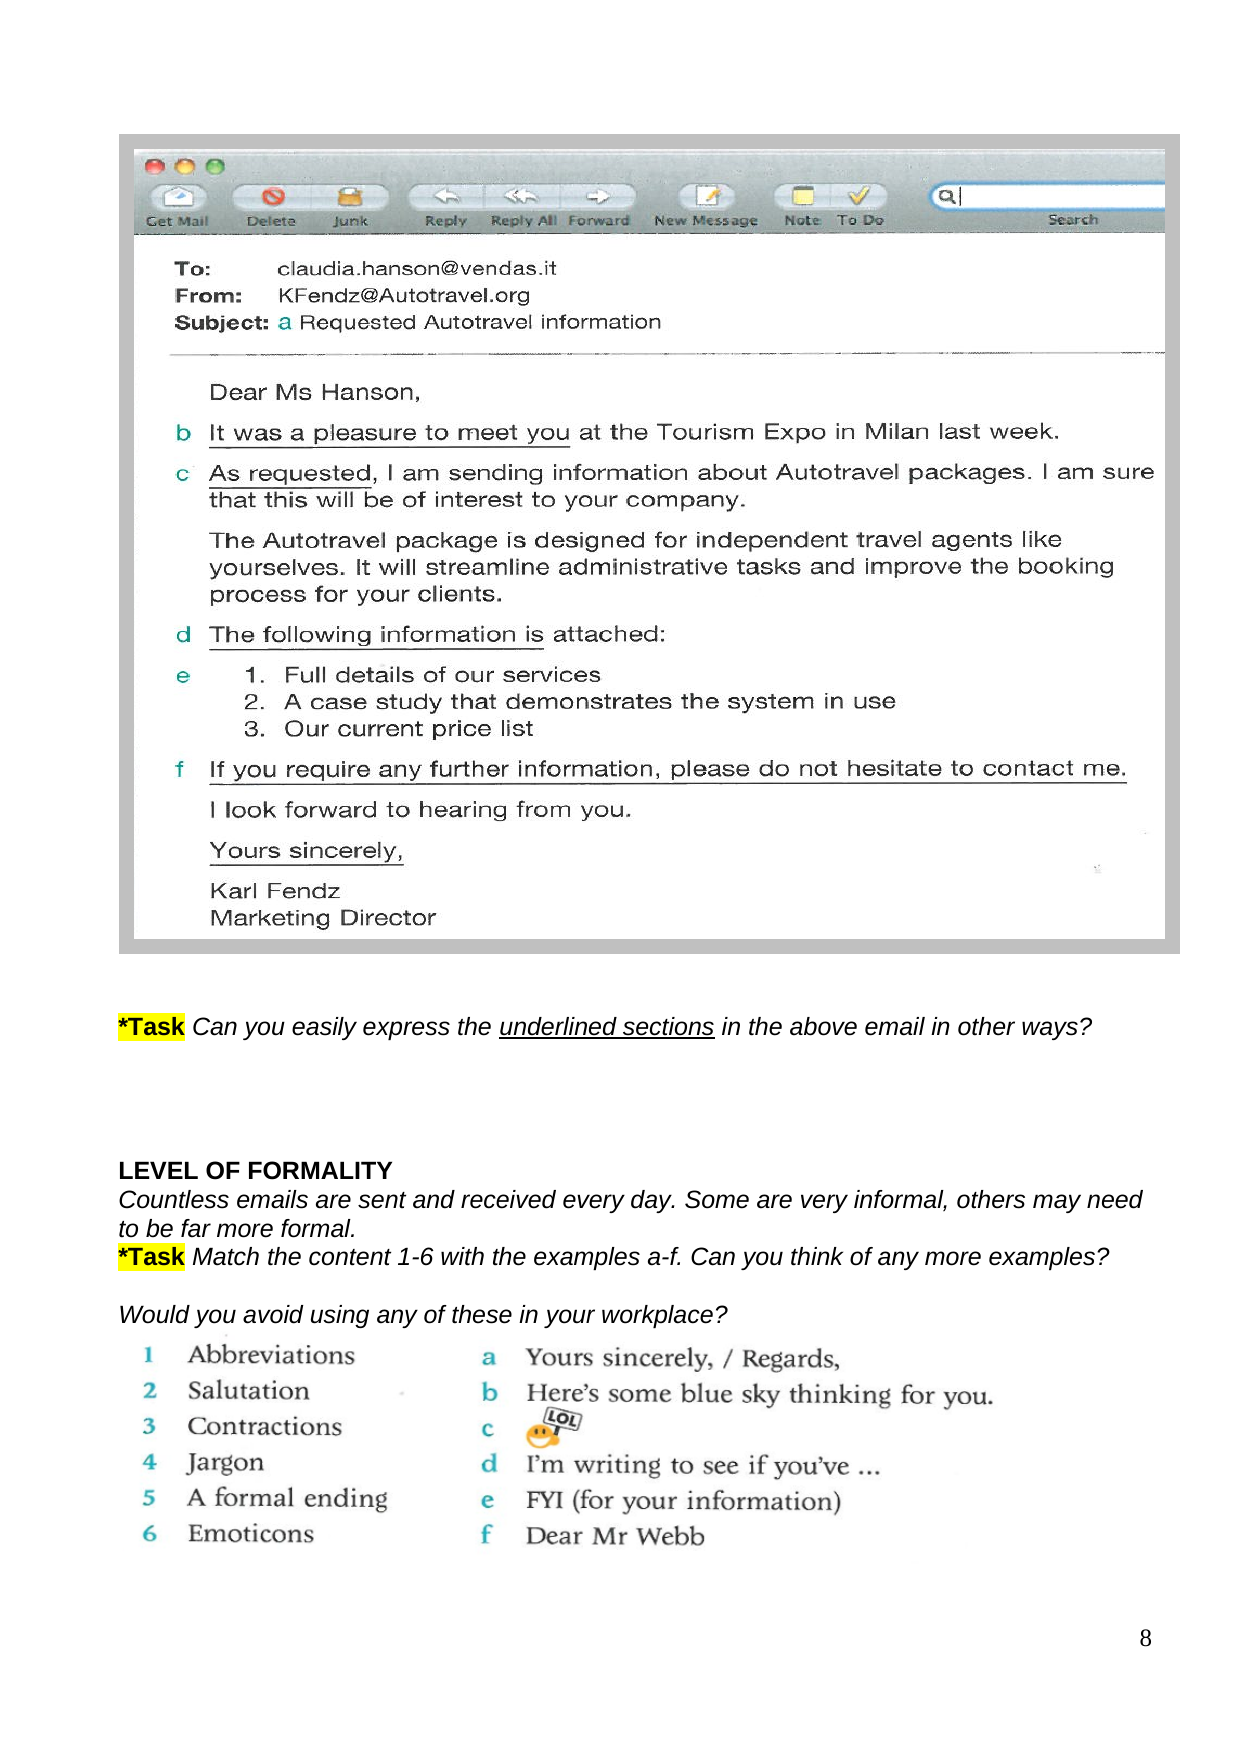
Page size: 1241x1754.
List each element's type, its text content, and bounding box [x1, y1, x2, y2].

text Countless emails are sent and received every day. Some are very informal, others may need to be far more formal. [118, 1185, 1152, 1242]
text Would you avoid using any of these in your workplace? [118, 1300, 1152, 1329]
text *Task Match the content 1-6 with the examples a-f. Can you think of any more examples? [118, 1242, 1152, 1271]
picture [134, 149, 1165, 939]
text LEVEL OF FORMALITY [118, 1156, 1152, 1185]
picture [122, 1329, 1102, 1569]
text *Task Can you easily express the underlined sections in the above email in other ways? [118, 1012, 1152, 1041]
